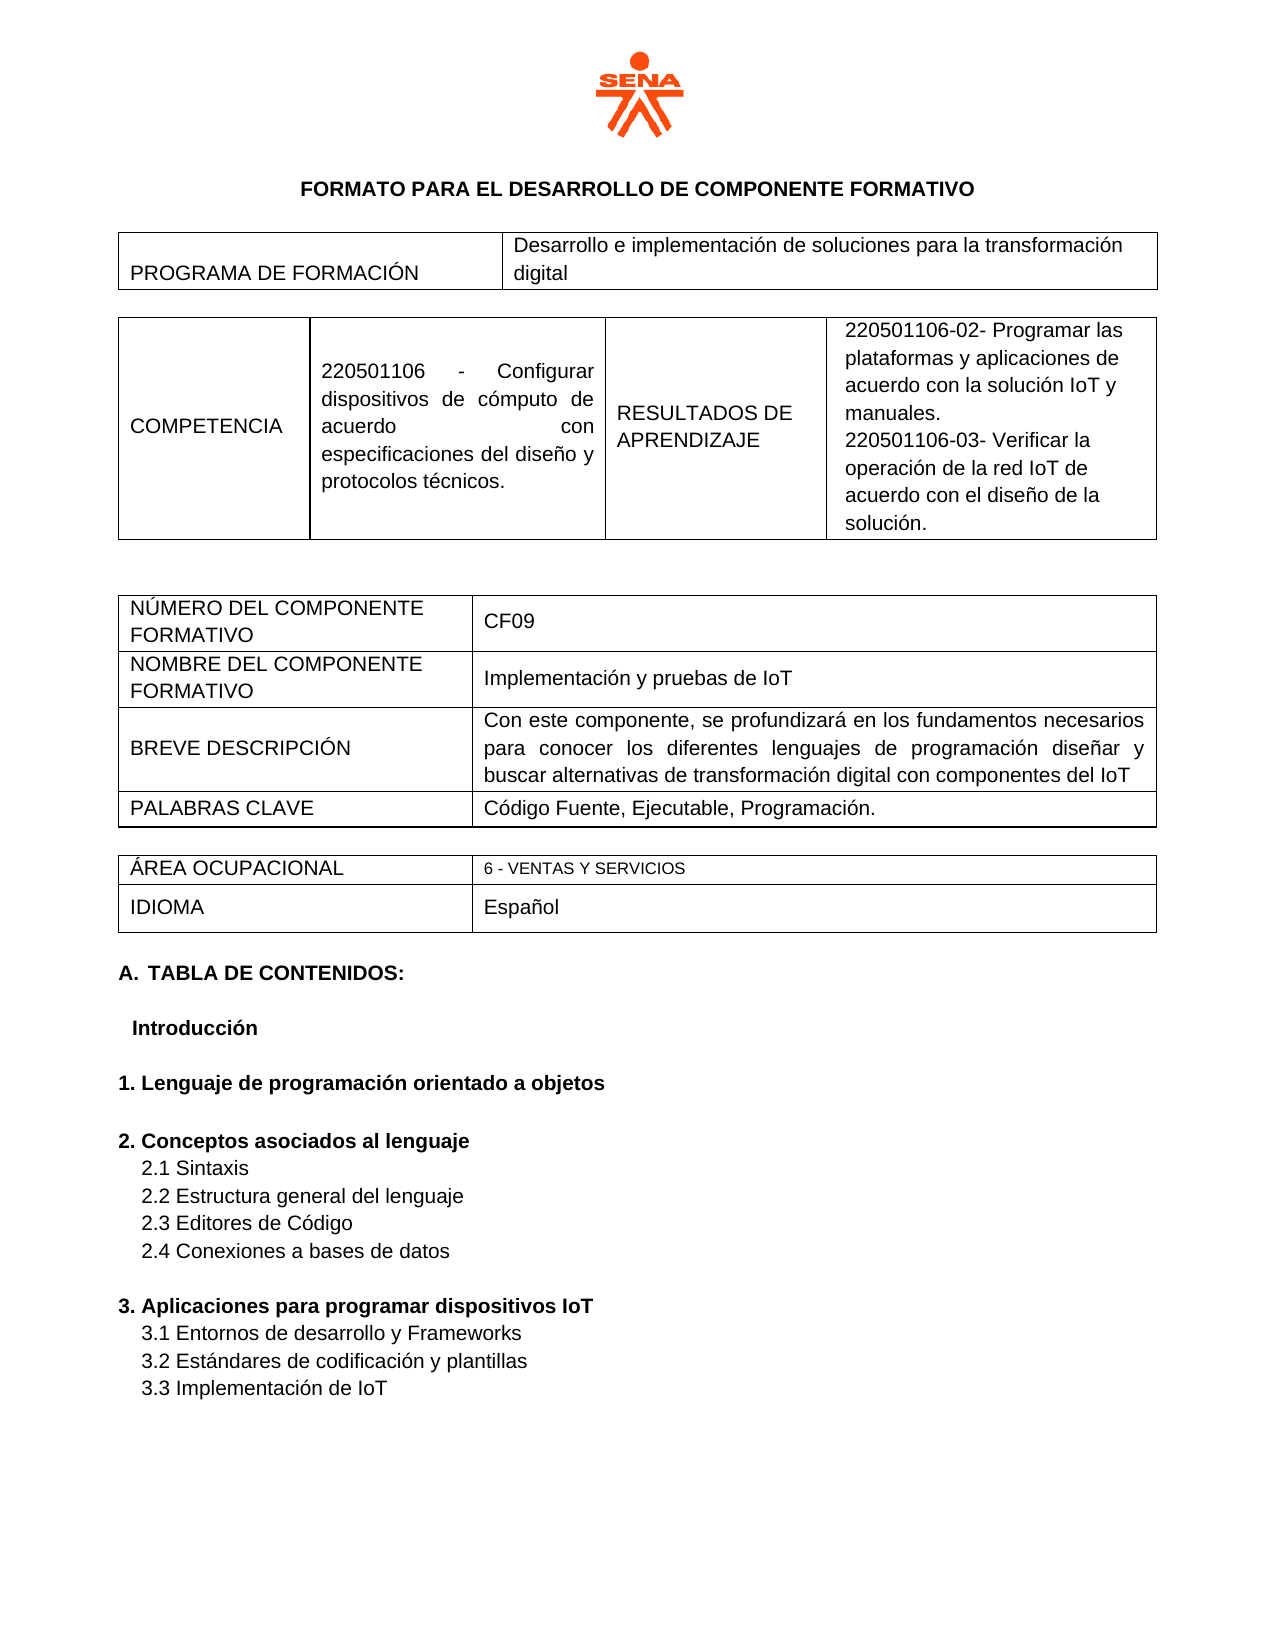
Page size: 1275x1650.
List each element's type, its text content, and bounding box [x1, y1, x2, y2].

table_cell Con este componente, se profundizará en los fundamentos necesarios para conocer los diferentes lenguajes de programación diseñar y buscar alternativas de transformación digital con componentes del IoT [473, 708, 1156, 791]
table_cell NOMBRE DEL COMPONENTE FORMATIVO [119, 652, 472, 707]
table_cell Código Fuente, Ejecutable, Programación. [473, 792, 1156, 826]
text 3.3 Implementación de IoT [118, 1376, 1157, 1400]
table_header NÚMERO DEL COMPONENTE FORMATIVO [119, 596, 472, 651]
table_header ÁREA OCUPACIONAL [119, 856, 472, 884]
text 3. Aplicaciones para programar dispositivos IoT [118, 1293, 1157, 1317]
table_header RESULTADOS DE APRENDIZAJE [606, 318, 826, 538]
table_header 6 - VENTAS Y SERVICIOS [473, 856, 1156, 884]
table_header Desarrollo e implementación de soluciones para la transformación digital [503, 233, 1157, 288]
text 2. Conceptos asociados al lenguaje [118, 1128, 1157, 1152]
text 2.1 Sintaxis [118, 1156, 1157, 1180]
text FORMATO PARA EL DESARROLLO DE COMPONENTE FORMATIVO [118, 177, 1157, 201]
text Introducción [132, 1016, 1157, 1040]
text 1. Lenguaje de programación orientado a objetos [118, 1071, 1157, 1095]
table_cell PALABRAS CLAVE [119, 792, 472, 826]
text 3.2 Estándares de codificación y plantillas [118, 1348, 1157, 1372]
table_header 220501106 - Configurar dispositivos de cómputo de acuerdo con especificaciones del diseño y protocolos técnicos. [311, 318, 605, 538]
table_cell Español [473, 885, 1156, 932]
table_cell BREVE DESCRIPCIÓN [119, 708, 472, 791]
table_header COMPETENCIA [119, 318, 309, 538]
text 3.1 Entornos de desarrollo y Frameworks [118, 1321, 1157, 1345]
text 2.4 Conexiones a bases de datos [118, 1238, 1157, 1262]
table_cell IDIOMA [119, 885, 472, 932]
table_header 220501106-02- Programar las plataformas y aplicaciones de acuerdo con la solución IoT y manuales. 220501106-03- Verificar la operación de la red IoT de acuerdo con el diseño de la solución. [827, 318, 1156, 538]
text 2.2 Estructura general del lenguaje [118, 1183, 1157, 1207]
table_header PROGRAMA DE FORMACIÓN [119, 233, 502, 288]
list TABLA DE CONTENIDOS: [118, 961, 1157, 985]
table_cell Implementación y pruebas de IoT [473, 652, 1156, 707]
text 2.3 Editores de Código [118, 1211, 1157, 1235]
picture [585, 48, 690, 142]
table_header CF09 [473, 596, 1156, 651]
